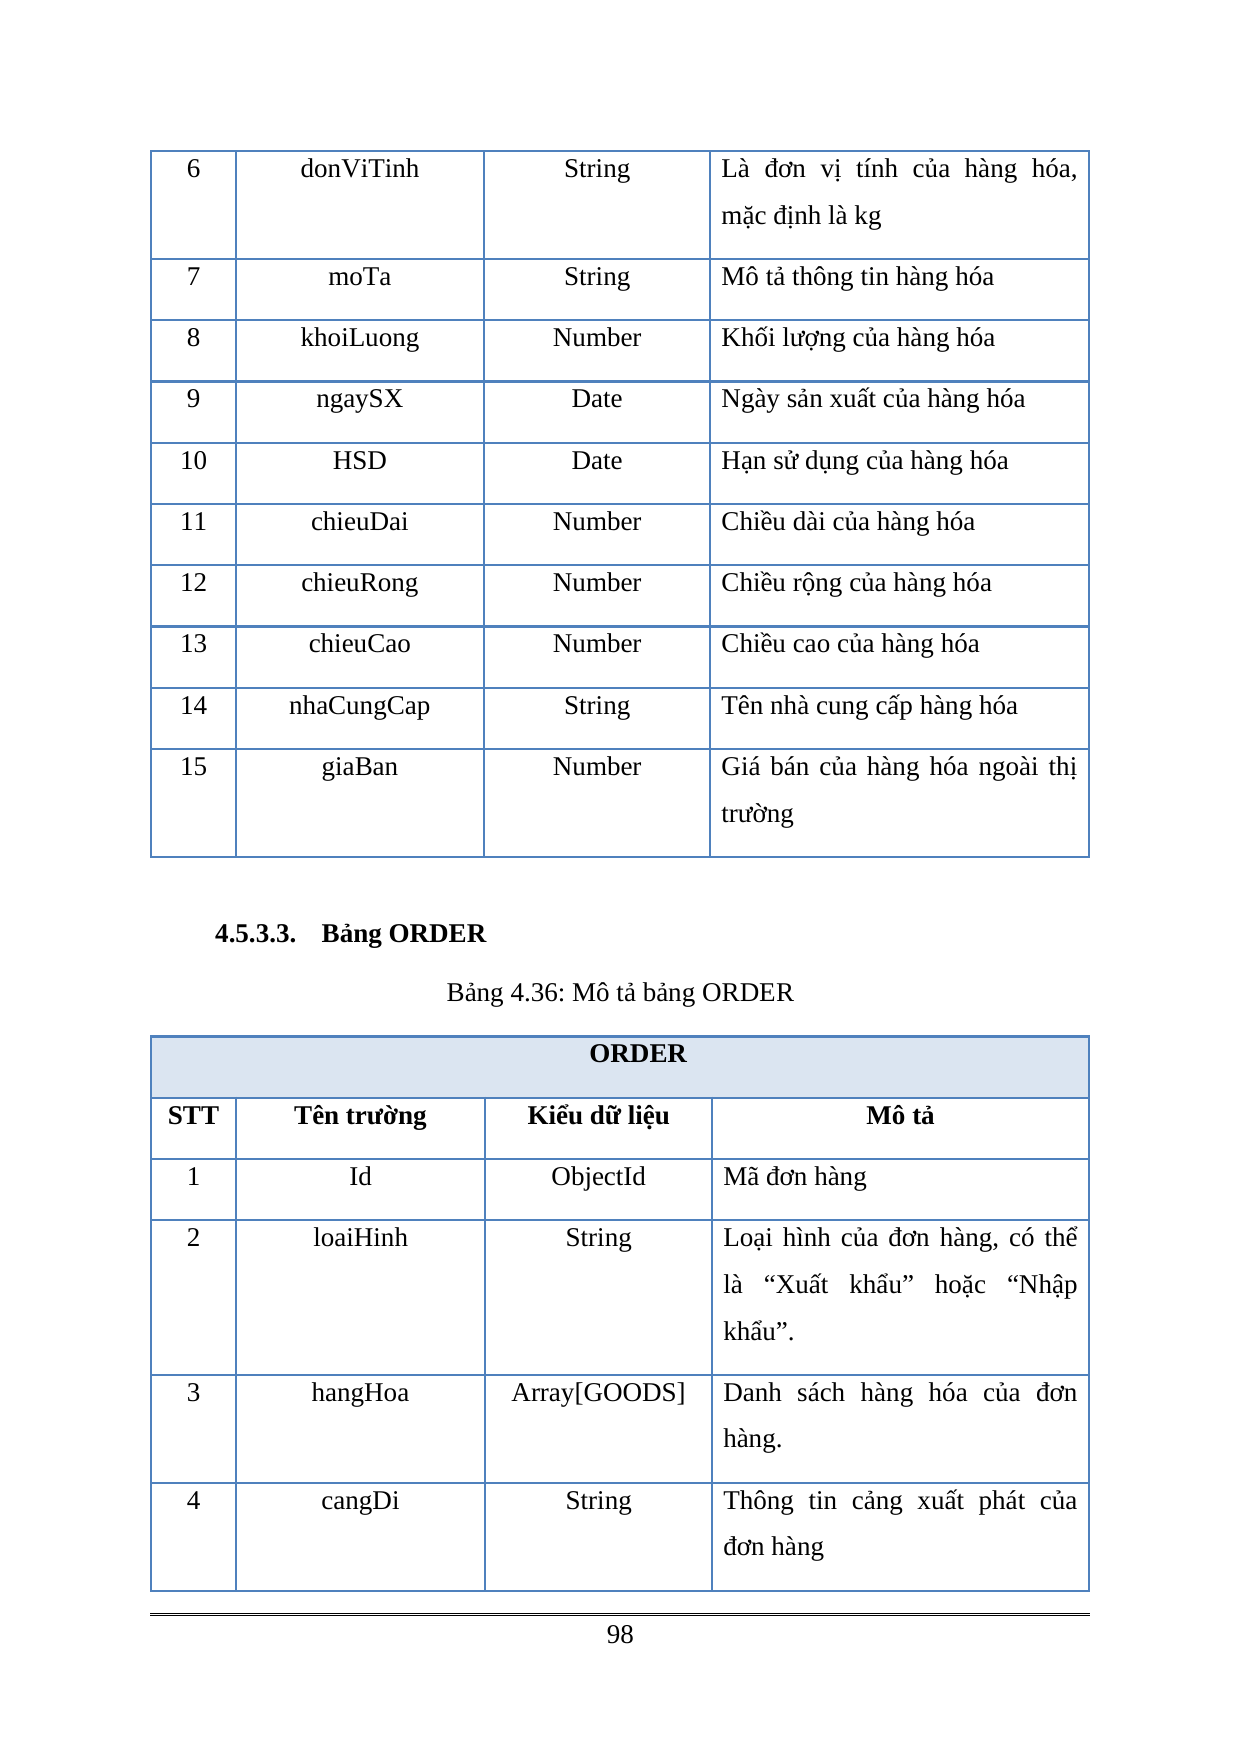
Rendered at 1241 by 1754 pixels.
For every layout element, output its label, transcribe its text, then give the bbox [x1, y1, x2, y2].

table_cell Number [485, 628, 709, 687]
table_cell 13 [152, 628, 235, 687]
table_cell chieuRong [237, 566, 483, 625]
table_cell 6 [152, 152, 235, 258]
table_cell Tên trường [237, 1099, 484, 1158]
table_cell cangDi [237, 1484, 484, 1589]
table_cell giaBan [237, 750, 483, 856]
table_cell Array[GOODS] [486, 1376, 711, 1482]
table_cell khoiLuong [237, 321, 483, 380]
table_cell 11 [152, 505, 235, 564]
table_cell Hạn sử dụng của hàng hóa [711, 444, 1088, 503]
table_cell Loại hình của đơn hàng, có thể là “Xuất khẩu” hoặc “Nhập khẩu”. [713, 1221, 1088, 1374]
table_cell Date [485, 383, 709, 442]
table_cell Id [237, 1160, 484, 1219]
table_cell 15 [152, 750, 235, 856]
table_cell String [485, 689, 709, 748]
table_cell Mã đơn hàng [713, 1160, 1088, 1219]
table_cell Chiều cao của hàng hóa [711, 628, 1088, 687]
table_cell ngaySX [237, 383, 483, 442]
table_cell hangHoa [237, 1376, 484, 1482]
table_cell chieuDai [237, 505, 483, 564]
table_cell moTa [237, 260, 483, 319]
table_cell nhaCungCap [237, 689, 483, 748]
table_cell Date [485, 444, 709, 503]
table_cell Danh sách hàng hóa của đơn hàng. [713, 1376, 1088, 1482]
table_header ORDER [152, 1038, 1088, 1097]
table_cell HSD [237, 444, 483, 503]
table_cell Khối lượng của hàng hóa [711, 321, 1088, 380]
table_cell 12 [152, 566, 235, 625]
table_cell 3 [152, 1376, 235, 1482]
table_cell donViTinh [237, 152, 483, 258]
table_cell String [486, 1221, 711, 1374]
table_cell Number [485, 566, 709, 625]
table_cell Là đơn vị tính của hàng hóa, mặc định là kg [711, 152, 1088, 258]
table_cell Thông tin cảng xuất phát của đơn hàng [713, 1484, 1088, 1589]
table_cell String [485, 152, 709, 258]
table_cell Giá bán của hàng hóa ngoài thị trường [711, 750, 1088, 856]
table_cell Chiều dài của hàng hóa [711, 505, 1088, 564]
table_cell loaiHinh [237, 1221, 484, 1374]
table_cell String [485, 260, 709, 319]
table_cell Number [485, 505, 709, 564]
table_cell Number [485, 750, 709, 856]
table_cell Chiều rộng của hàng hóa [711, 566, 1088, 625]
table_cell 2 [152, 1221, 235, 1374]
table_cell Mô tả [713, 1099, 1088, 1158]
table_cell 1 [152, 1160, 235, 1219]
table_cell 9 [152, 383, 235, 442]
table_cell chieuCao [237, 628, 483, 687]
subtitle Bảng ORDER [215, 917, 1090, 948]
table_cell Ngày sản xuất của hàng hóa [711, 383, 1088, 442]
table_cell ObjectId [486, 1160, 711, 1219]
table_cell 14 [152, 689, 235, 748]
table_cell STT [152, 1099, 235, 1158]
table_cell Number [485, 321, 709, 380]
table_cell 10 [152, 444, 235, 503]
table_cell Mô tả thông tin hàng hóa [711, 260, 1088, 319]
table_cell String [486, 1484, 711, 1589]
table_cell 7 [152, 260, 235, 319]
table_cell Tên nhà cung cấp hàng hóa [711, 689, 1088, 748]
table_cell 4 [152, 1484, 235, 1589]
table_cell 8 [152, 321, 235, 380]
table_cell Kiểu dữ liệu [486, 1099, 711, 1158]
